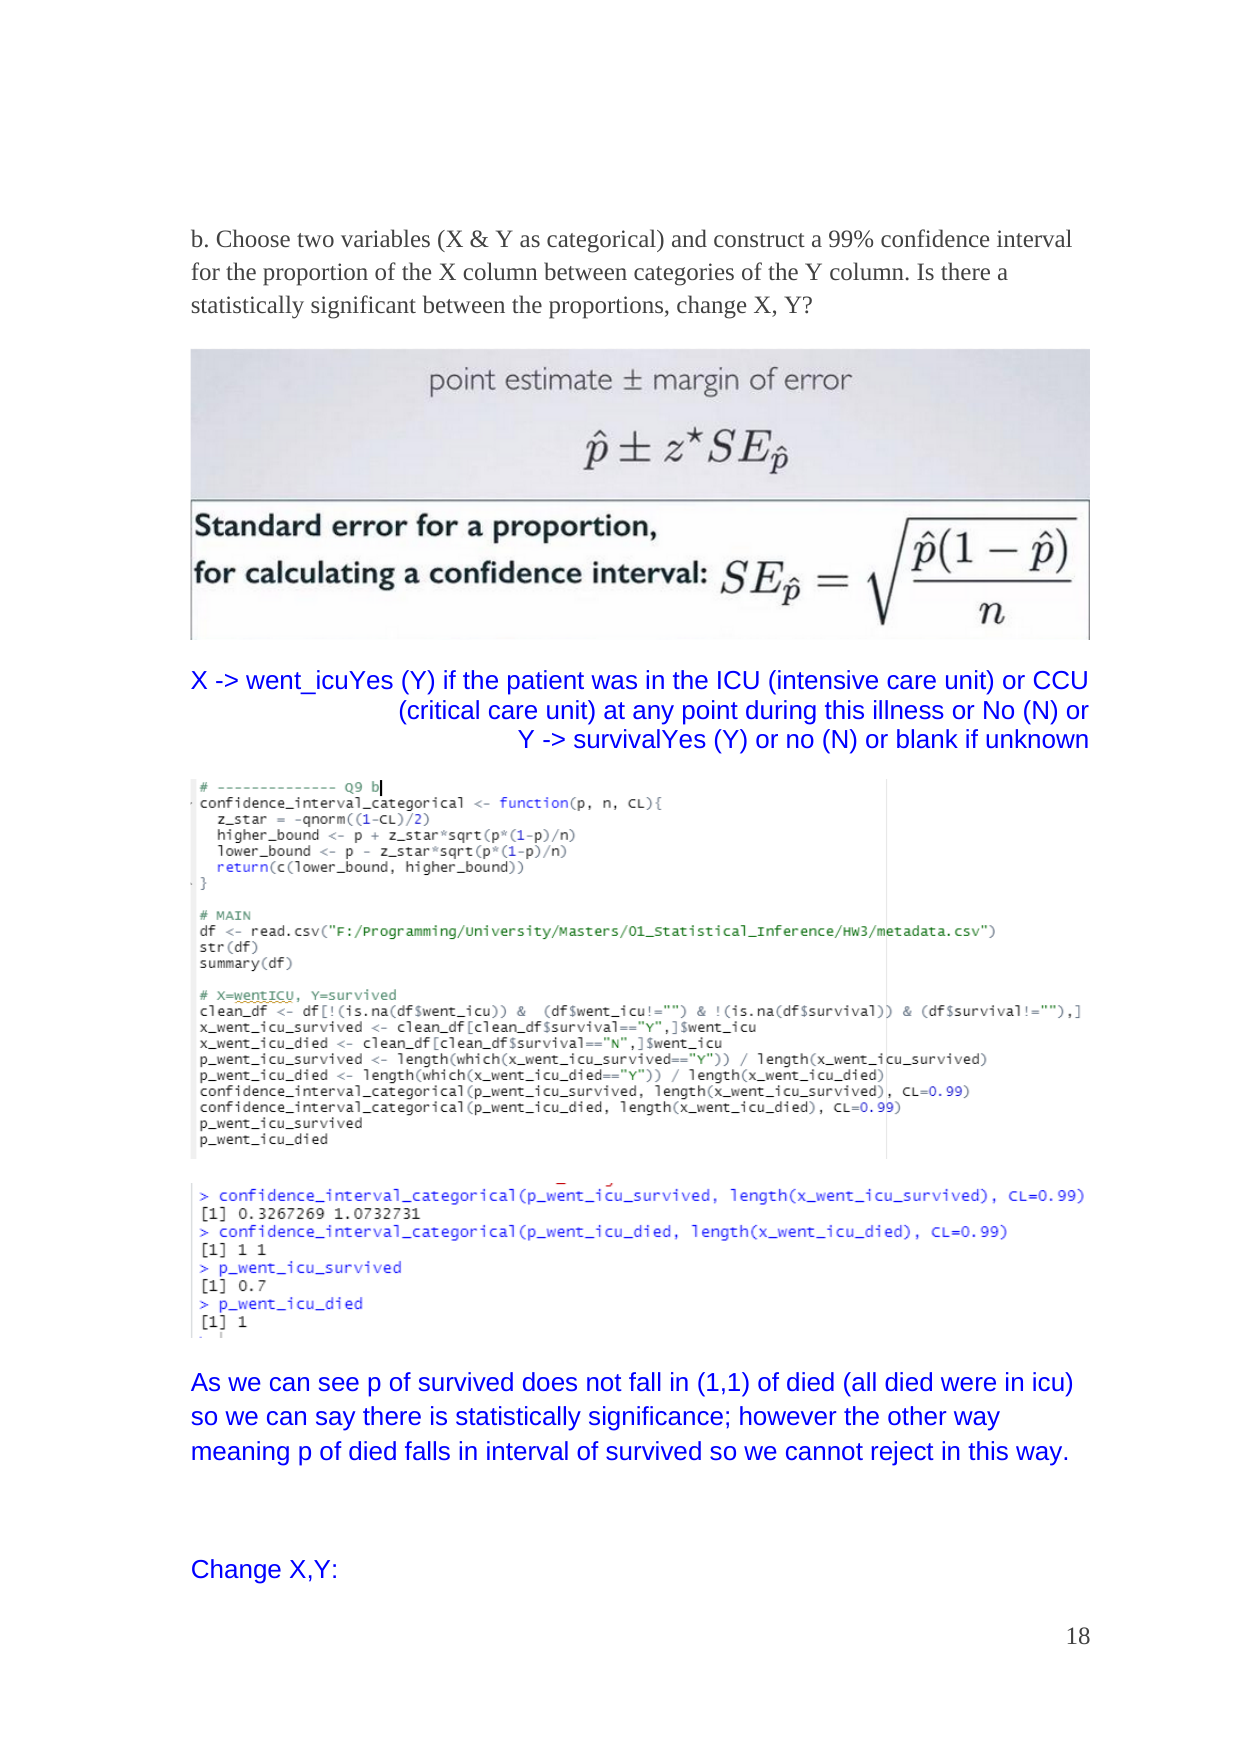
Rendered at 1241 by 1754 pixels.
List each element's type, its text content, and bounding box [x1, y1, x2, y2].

picture [190, 779, 1090, 1159]
subtitle X -> went_icuYes (Y) if the patient was in the ICU (intensive care unit) or CCU (critical care unit) at any point during this illness or No (N) or Y -> survivalYes (Y) or no (N) or blank if unknown [186, 665, 1090, 754]
text As we can see p of survived does not fall in (1,1) of died (all died were in icu) so we can say there is statistically significance; however the other way meaning p of died falls in interval of survived so we cannot reject in this way. [191, 1367, 1090, 1466]
text Change X,Y: [191, 1554, 1090, 1584]
picture [190, 1183, 1090, 1338]
picture [190, 348, 1090, 640]
text b. Choose two variables (X & Y as categorical) and construct a 99% confidence interval for the proportion of the X column between categories of the Y column. Is there a statistically significant between the proportions, change X, Y? [191, 224, 1090, 319]
